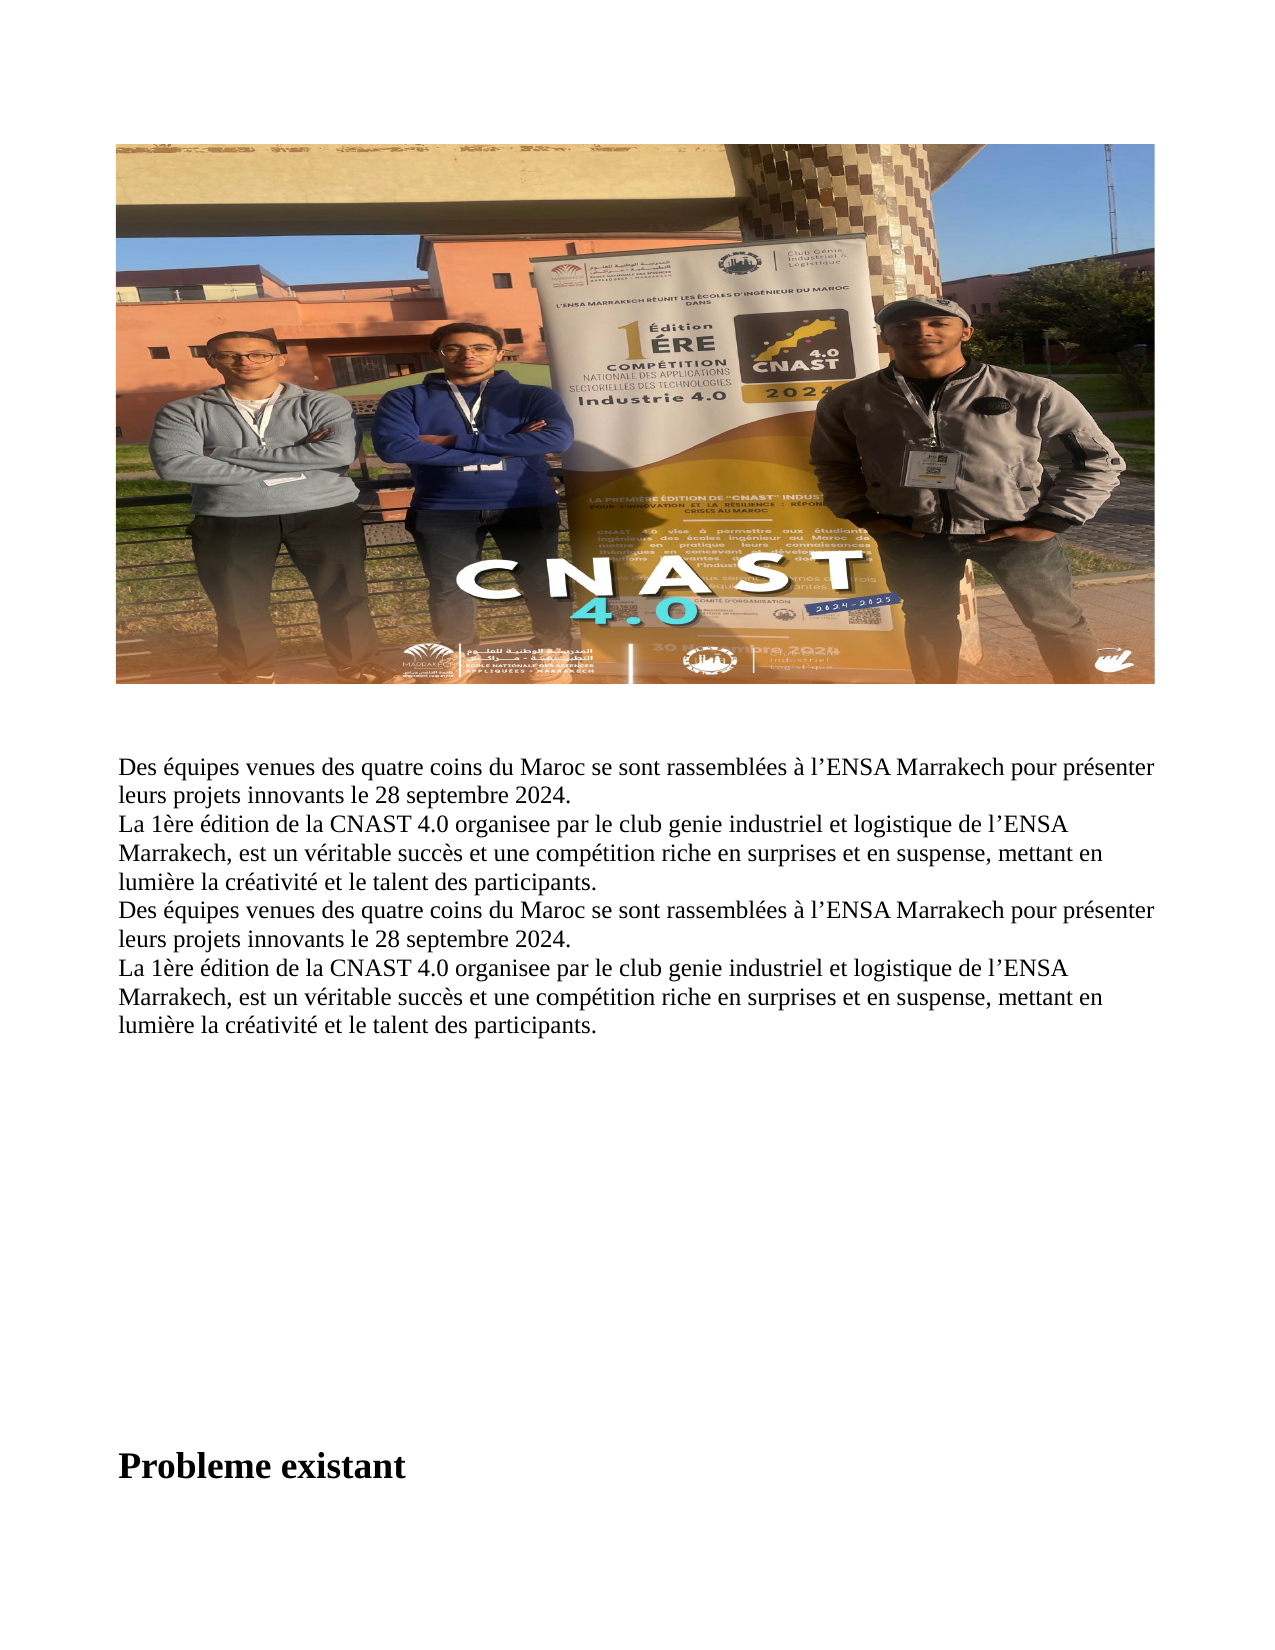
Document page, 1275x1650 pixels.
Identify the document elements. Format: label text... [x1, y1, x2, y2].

text Des équipes venues des quatre coins du Maroc se sont rassemblées à l’ENSA Marrakech pour présenter leurs projets innovants le 28 septembre 2024. [118, 752, 1157, 809]
picture [115, 144, 1155, 684]
text Probleme existant [118, 1443, 1157, 1486]
text Des équipes venues des quatre coins du Maroc se sont rassemblées à l’ENSA Marrakech pour présenter leurs projets innovants le 28 septembre 2024. [118, 895, 1157, 953]
text La 1ère édition de la CNAST 4.0 organisee par le club genie industriel et logistique de l’ENSA Marrakech, est un véritable succès et une compétition riche en surprises et en suspense, mettant en lumière la créativité et le talent des participants. [118, 809, 1157, 895]
text La 1ère édition de la CNAST 4.0 organisee par le club genie industriel et logistique de l’ENSA Marrakech, est un véritable succès et une compétition riche en surprises et en suspense, mettant en lumière la créativité et le talent des participants. [118, 953, 1157, 1039]
